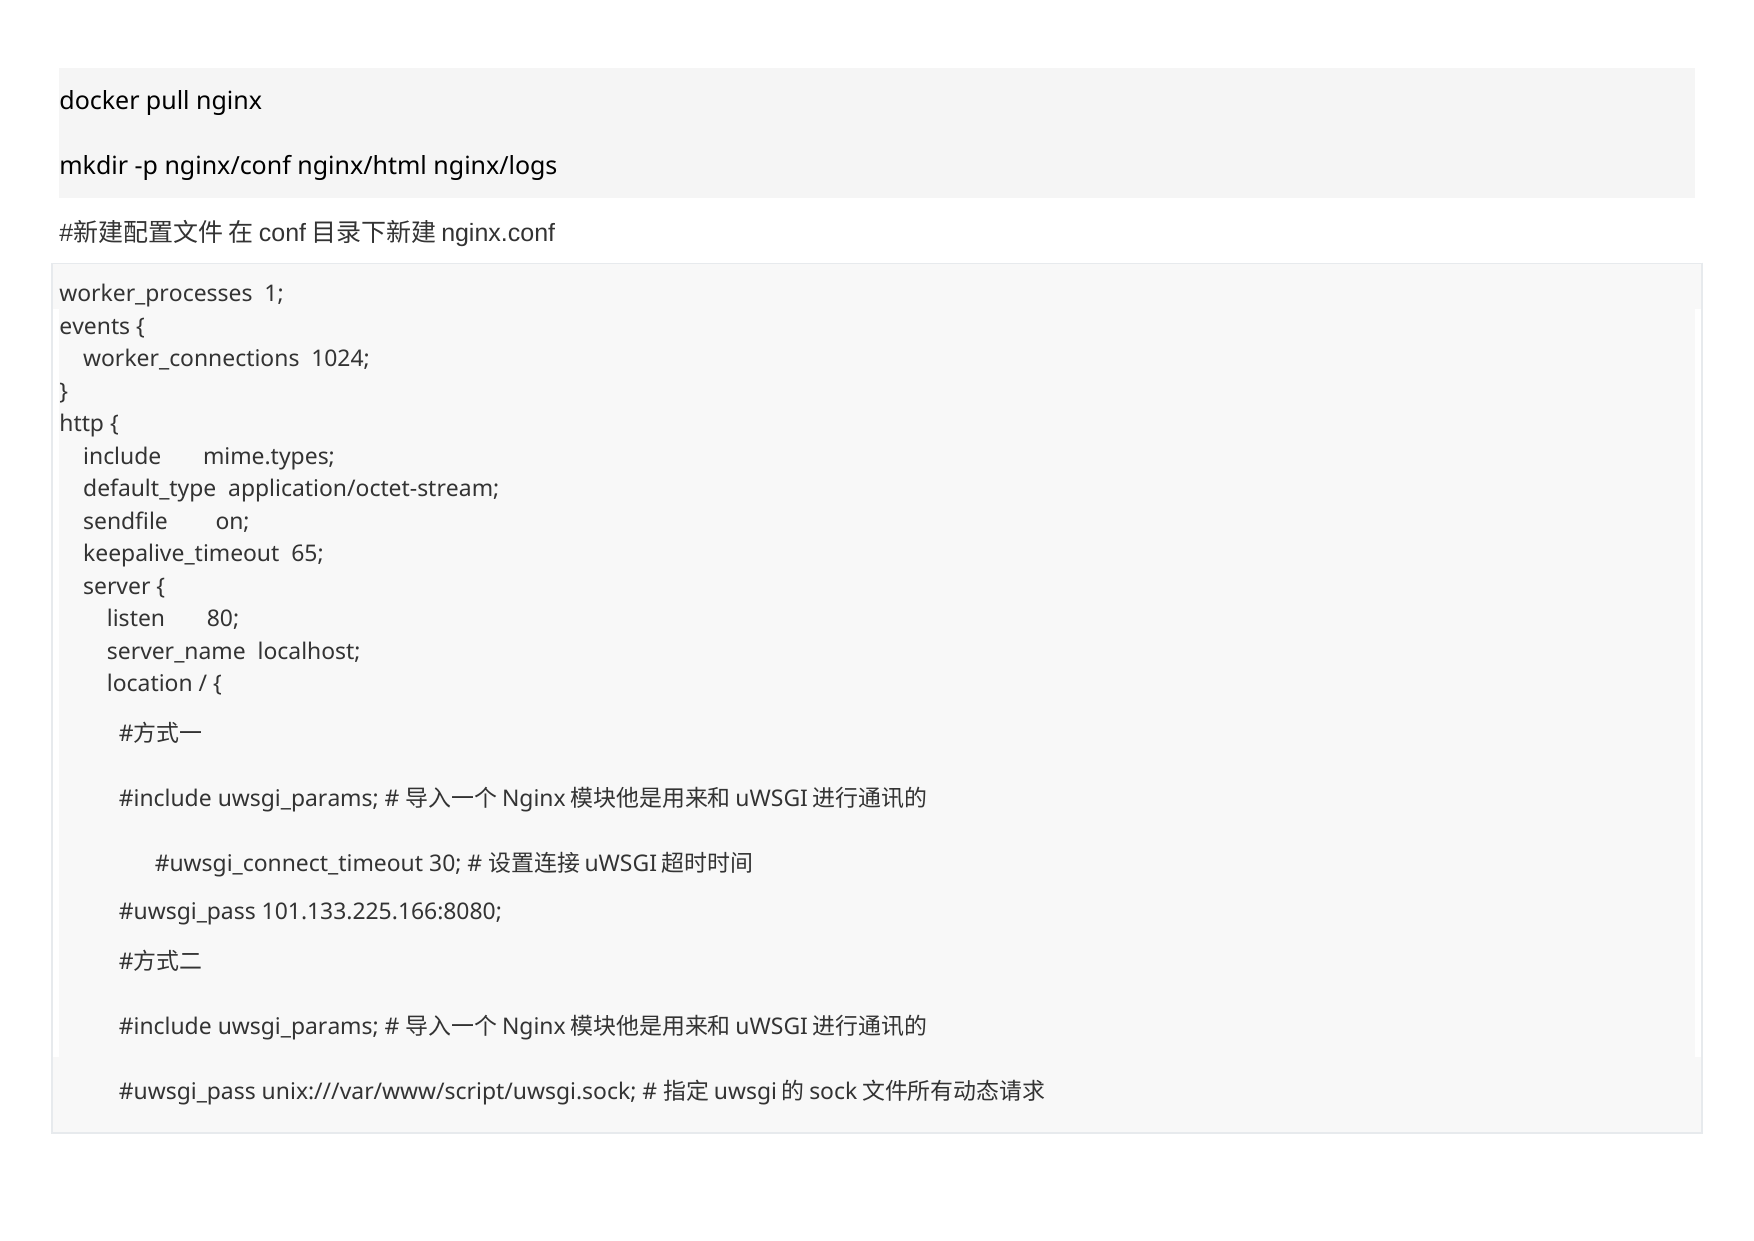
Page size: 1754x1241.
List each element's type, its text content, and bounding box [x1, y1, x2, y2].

text #uwsgi_connect_timeout 30; # 设置连接uWSGI超时时间 [59, 829, 1695, 894]
text #新建配置文件 在conf目录下新建nginx.conf [59, 198, 1695, 263]
text sendfile on; [59, 504, 1695, 537]
text worker_connections 1024; [59, 342, 1695, 374]
text server_name localhost; [59, 634, 1695, 667]
text keepalive_timeout 65; [59, 537, 1695, 569]
text #方式一 [59, 699, 1695, 764]
text #include uwsgi_params; # 导入一个Nginx模块他是用来和uWSGI进行通讯的 [59, 764, 1695, 829]
text } [59, 374, 1695, 407]
text server { [59, 569, 1695, 602]
text #方式二 [59, 927, 1695, 992]
text events { [59, 309, 1695, 342]
text default_type application/octet-stream; [59, 472, 1695, 504]
text location / { [59, 667, 1695, 699]
text #uwsgi_pass unix:///var/www/script/uwsgi.sock; # 指定uwsgi的sock文件所有动态请求 [53, 1043, 1701, 1132]
text #uwsgi_pass 101.133.225.166:8080; [59, 894, 1695, 927]
text worker_processes 1; [53, 264, 1701, 309]
text listen 80; [59, 602, 1695, 634]
text include mime.types; [59, 439, 1695, 472]
text #include uwsgi_params; # 导入一个Nginx模块他是用来和uWSGI进行通讯的 [59, 992, 1695, 1043]
text docker pull nginx [59, 68, 1695, 133]
text mkdir -p nginx/conf nginx/html nginx/logs [59, 133, 1695, 198]
text http { [59, 407, 1695, 439]
